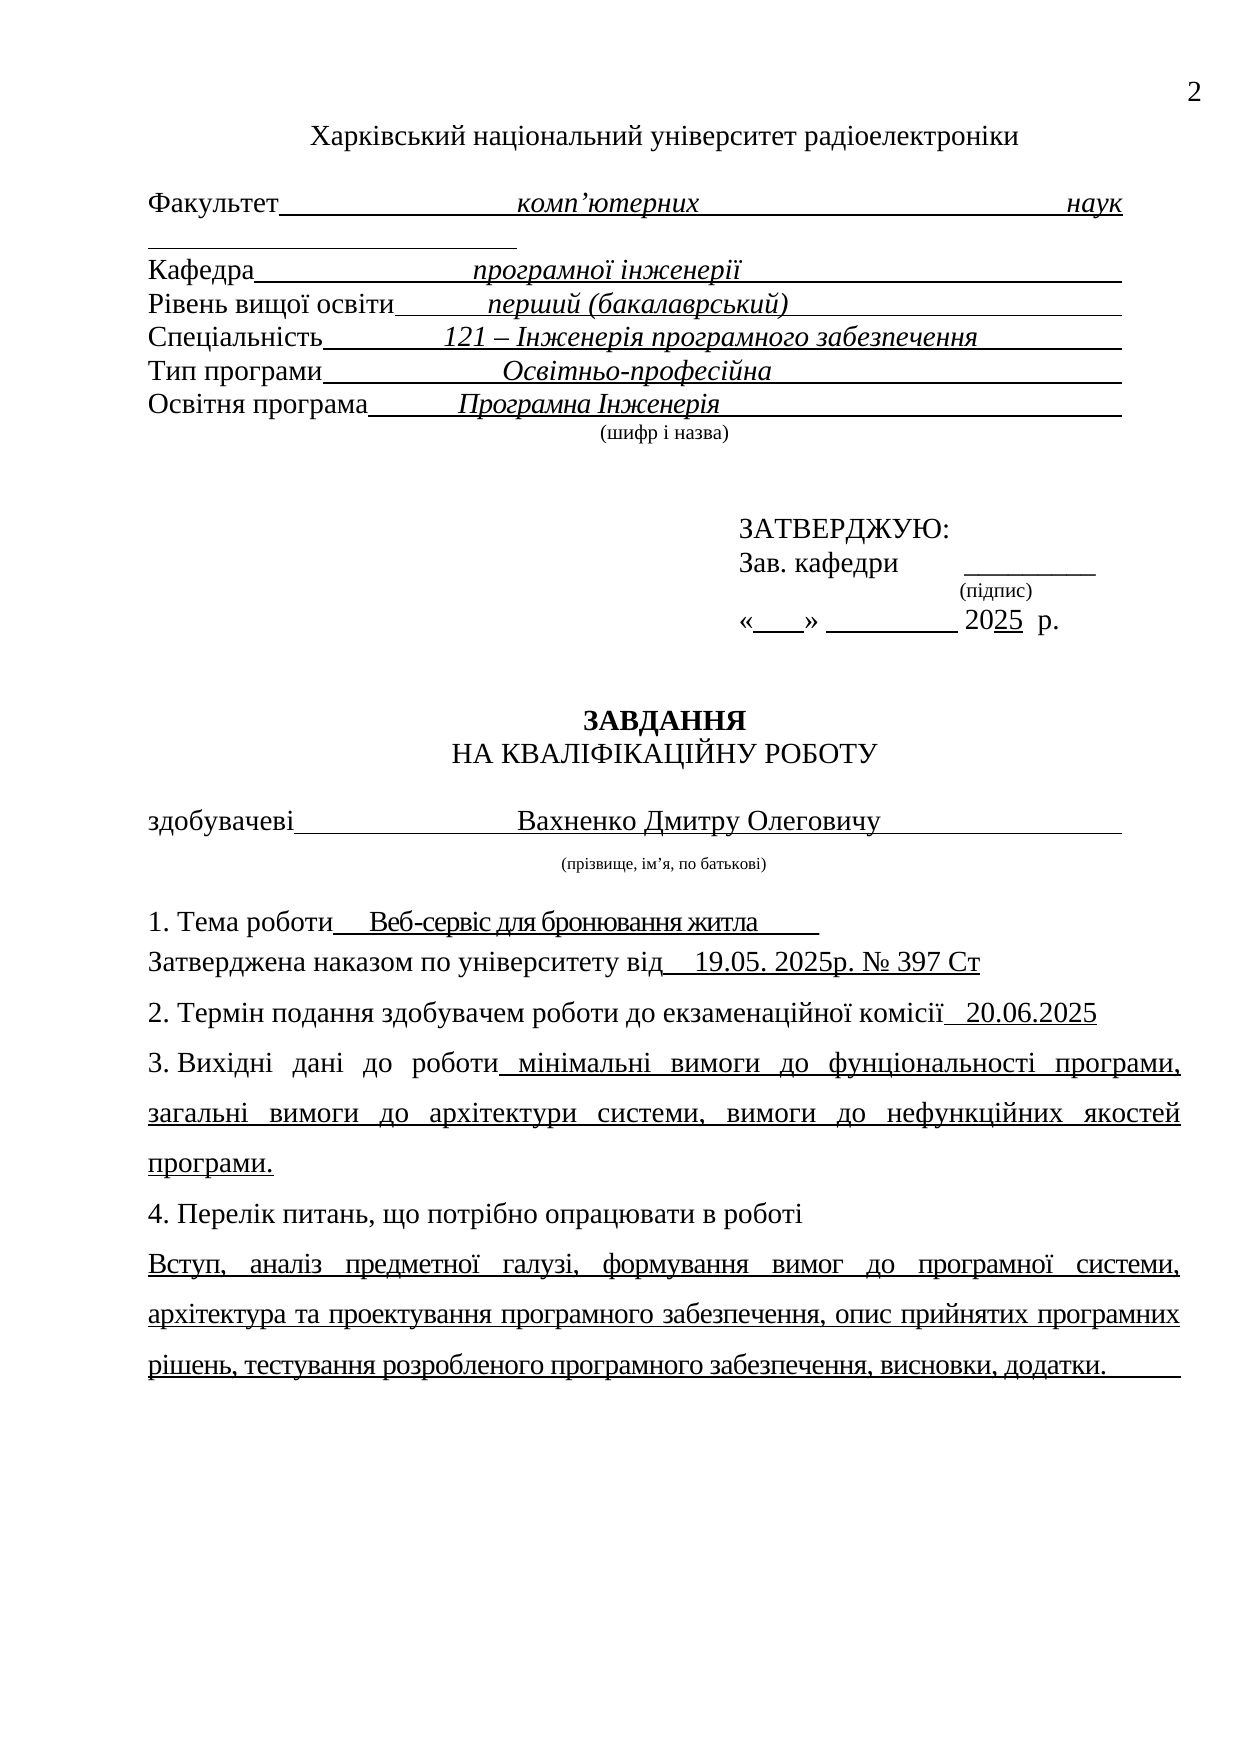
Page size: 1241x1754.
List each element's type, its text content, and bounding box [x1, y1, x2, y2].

text « » 2025 р. [692, 602, 1181, 636]
text (шифр і назва) [148, 420, 1181, 444]
text Факультет комп’ютерних наук [148, 185, 1122, 252]
text НА КВАЛІФІКАЦІЙНУ РОБОТУ [148, 736, 1181, 770]
text (прізвище, ім’я, по батькові) [148, 854, 1181, 887]
text ЗАВДАННЯ [148, 703, 1181, 736]
text 4. Перелік питань, що потрібно опрацювати в роботі [148, 1196, 1181, 1229]
text Тип програми Освітньо-професійна [148, 353, 1182, 386]
text (підпис) [810, 578, 1181, 602]
text Вступ, аналіз предметної галузі, формування вимог до програмної системи, архітектура та проектування програмного забезпечення, опис прийнятих програмних рішень, тестування розробленого програмного забезпечення, висновки, додатки. [148, 1246, 1181, 1376]
text Харківський національний університет радіоелектроніки [148, 118, 1181, 152]
text Кафедра програмної інженерії [148, 252, 1181, 286]
text Зав. кафедри _________ [665, 545, 1181, 578]
text Рівень вищої освіти перший (бакалаврський) [148, 286, 1181, 319]
text Спеціальність 121 – Інженерія програмного забезпечення [148, 319, 1181, 353]
text здобувачеві Вахненко Дмитру Олеговичу [148, 803, 1181, 837]
text 1. Тема роботи Веб-сервіс для бронювання житла [148, 904, 1181, 938]
text Затверджена наказом по університету від 19.05. 2025р. № 397 Ст [148, 944, 1181, 978]
text 3. Вихідні дані до роботи мінімальні вимоги до фунціональності програми, загальні вимоги до архітектури системи, вимоги до нефункційних якостей програми. [148, 1045, 1181, 1124]
text 3. Вихідні дані до роботи мінімальні вимоги до фунціональності програми, загальні вимоги до архітектури системи, вимоги до нефункційних якостей програми. [148, 1126, 1181, 1179]
text Освітня програма Програмна Інженерія [148, 386, 1182, 420]
text 2. Термін подання здобувачем роботи до екзаменаційної комісії 20.06.2025_ [148, 995, 1181, 1028]
text ЗАТВЕРДЖУЮ: [665, 511, 1181, 545]
